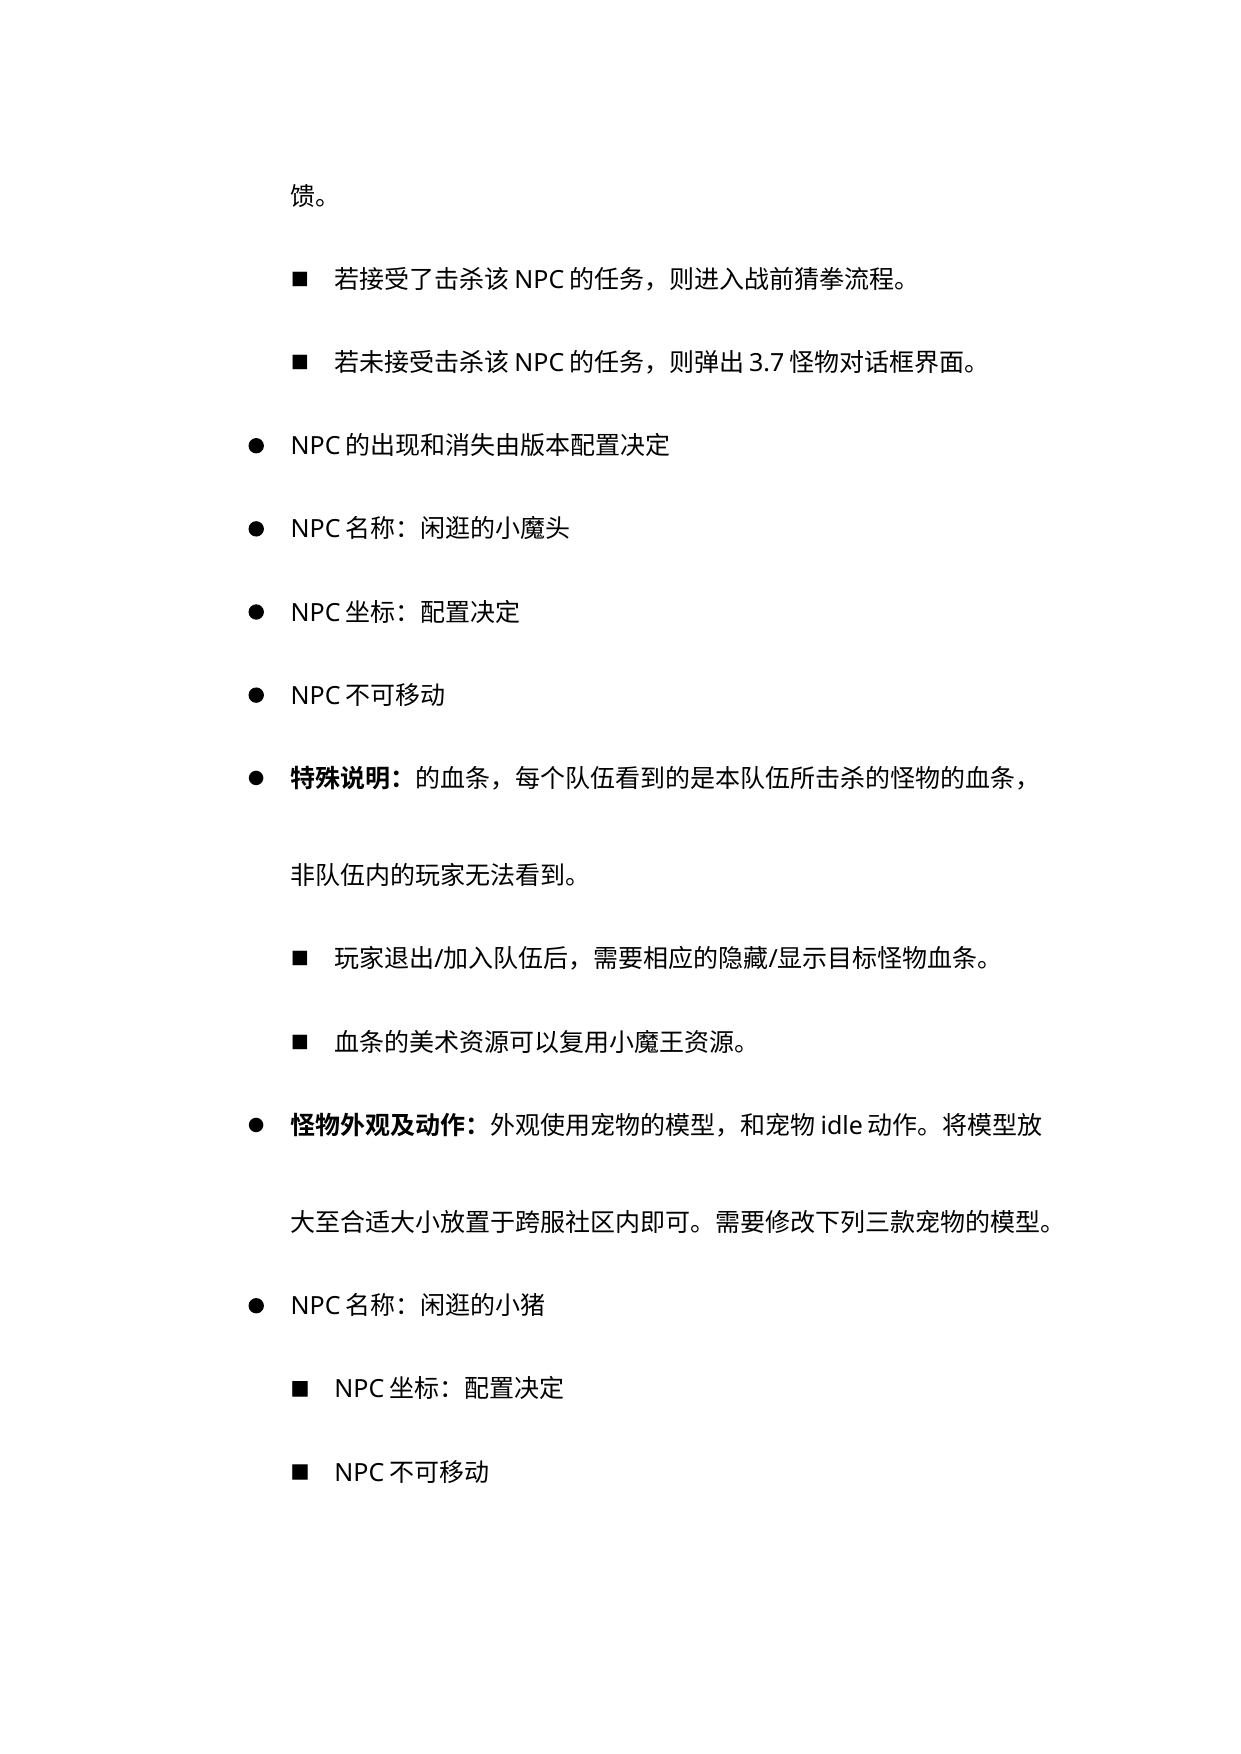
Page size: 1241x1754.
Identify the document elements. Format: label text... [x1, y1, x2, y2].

list 血条的美术资源可以复用小魔王资源。 [290, 1008, 1053, 1073]
list NPC坐标：配置决定 [247, 578, 1053, 643]
list NPC名称：闲逛的小猪 [247, 1271, 1053, 1336]
list NPC名称：闲逛的小魔头 [247, 494, 1053, 559]
list NPC不可移动 [247, 661, 1053, 726]
list 玩家退出/加入队伍后，需要相应的隐藏/显示目标怪物血条。 [290, 924, 1053, 989]
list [247, 162, 1053, 227]
list 若接受了击杀该NPC的任务，则进入战前猜拳流程。 [290, 245, 1053, 310]
list NPC的出现和消失由版本配置决定 [247, 411, 1053, 476]
list 特殊说明：的血条，每个队伍看到的是本队伍所击杀的怪物的血条，非队伍内的玩家无法看到。 [247, 744, 1053, 906]
list 若未接受击杀该NPC的任务，则弹出3.7怪物对话框界面。 [290, 328, 1053, 393]
list NPC不可移动 [290, 1438, 1053, 1503]
list NPC坐标：配置决定 [290, 1354, 1053, 1419]
list 怪物外观及动作：外观使用宠物的模型，和宠物idle动作。将模型放大至合适大小放置于跨服社区内即可。需要修改下列三款宠物的模型。 [247, 1091, 1053, 1253]
